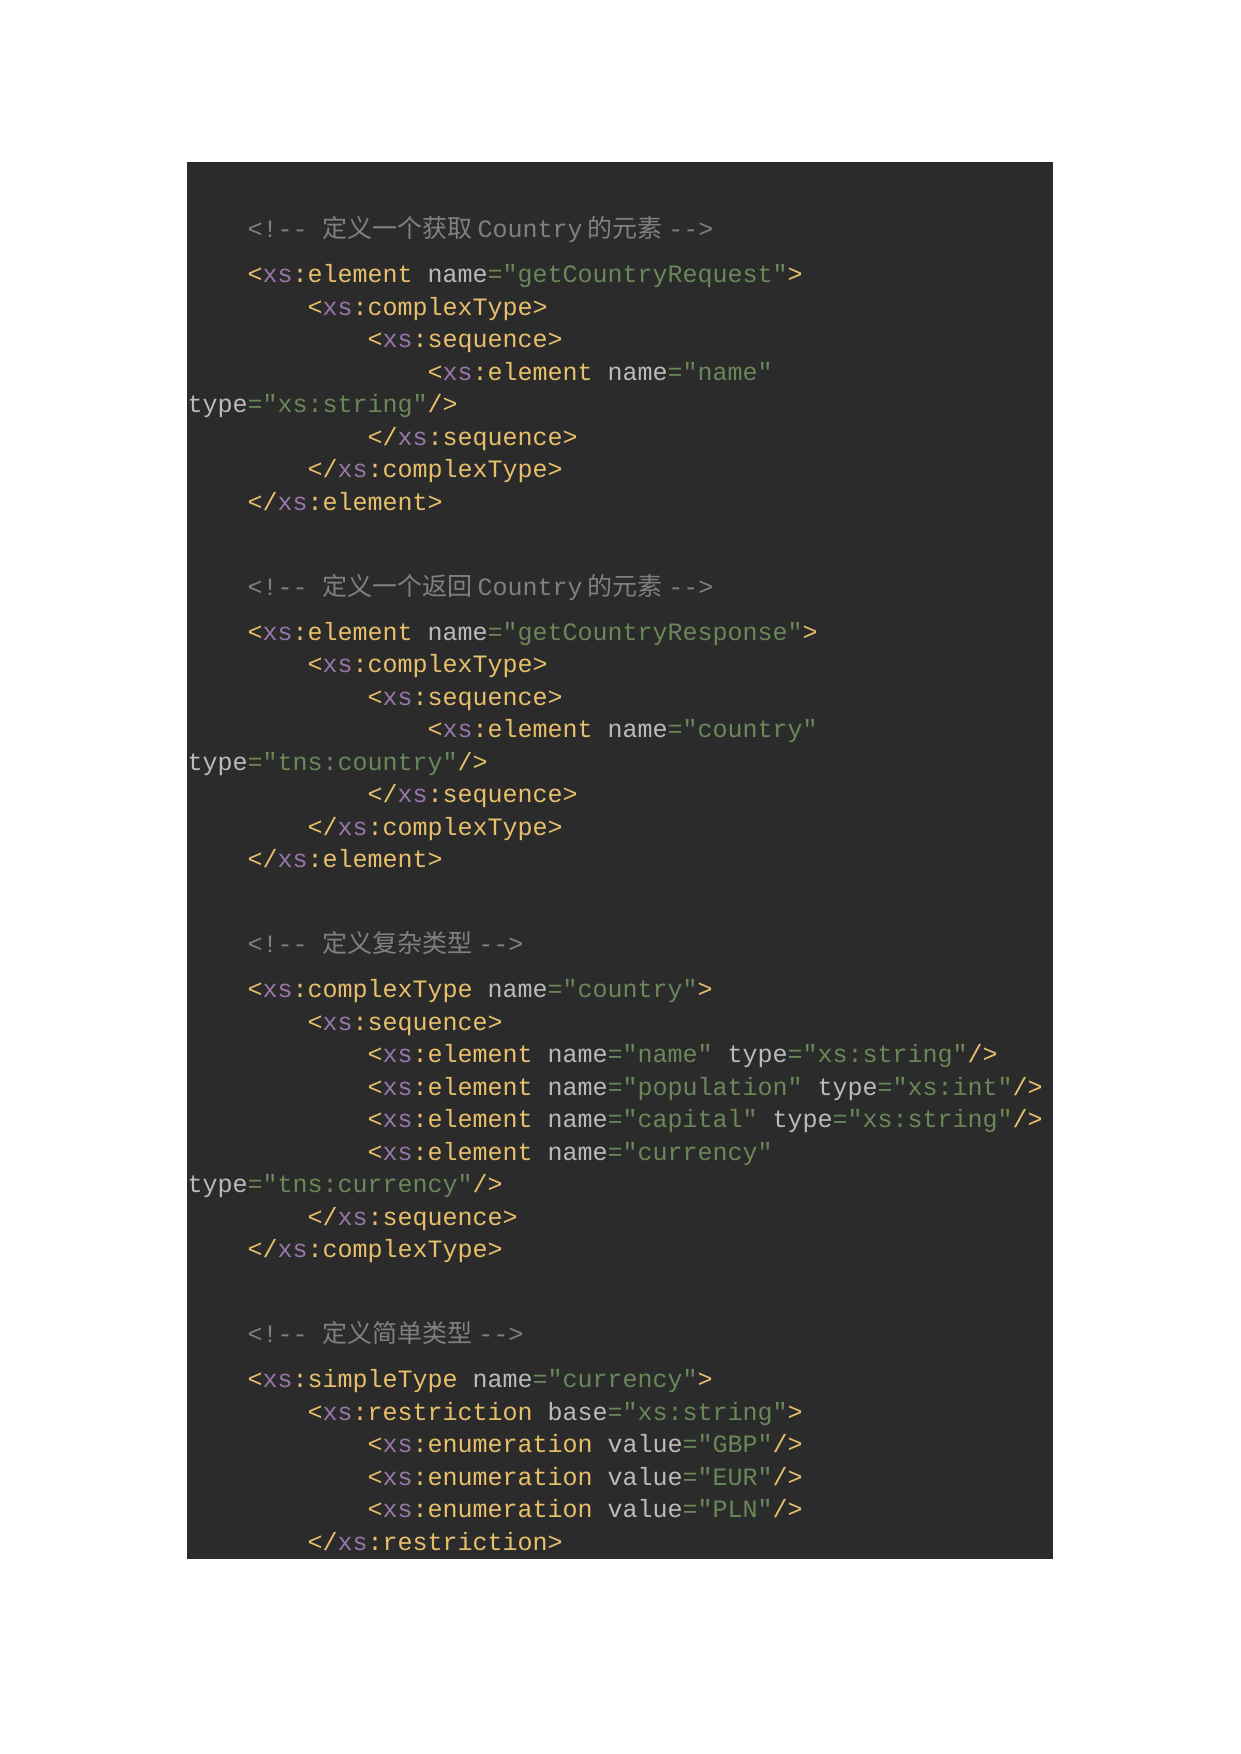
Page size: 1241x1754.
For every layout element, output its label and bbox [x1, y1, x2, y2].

text [187, 162, 1053, 1559]
